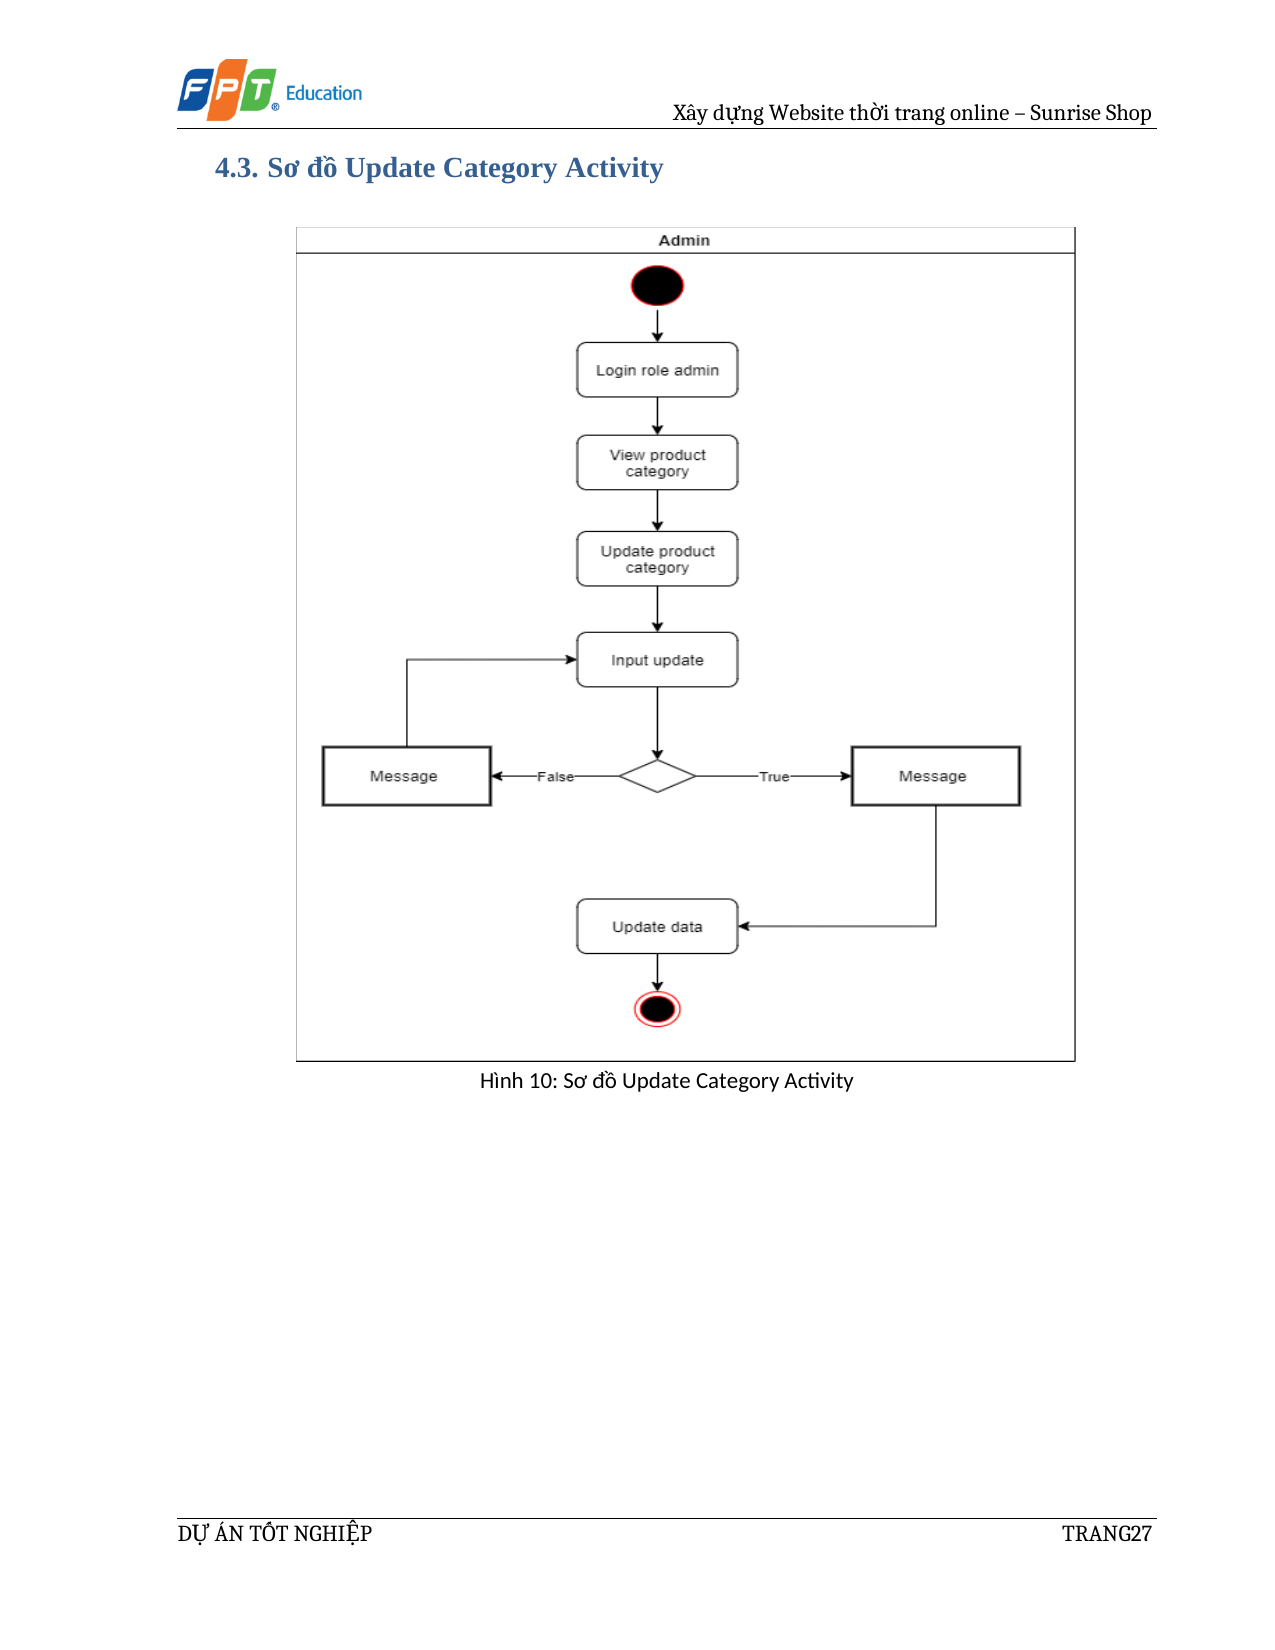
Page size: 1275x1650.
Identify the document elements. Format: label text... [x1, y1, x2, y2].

picture [296, 227, 1076, 1062]
text Hình 10: Sơ đồ Update Category Activity [177, 1066, 1157, 1094]
picture [177, 59, 364, 121]
list Sơ đồ Update Category Activity [215, 150, 1157, 183]
